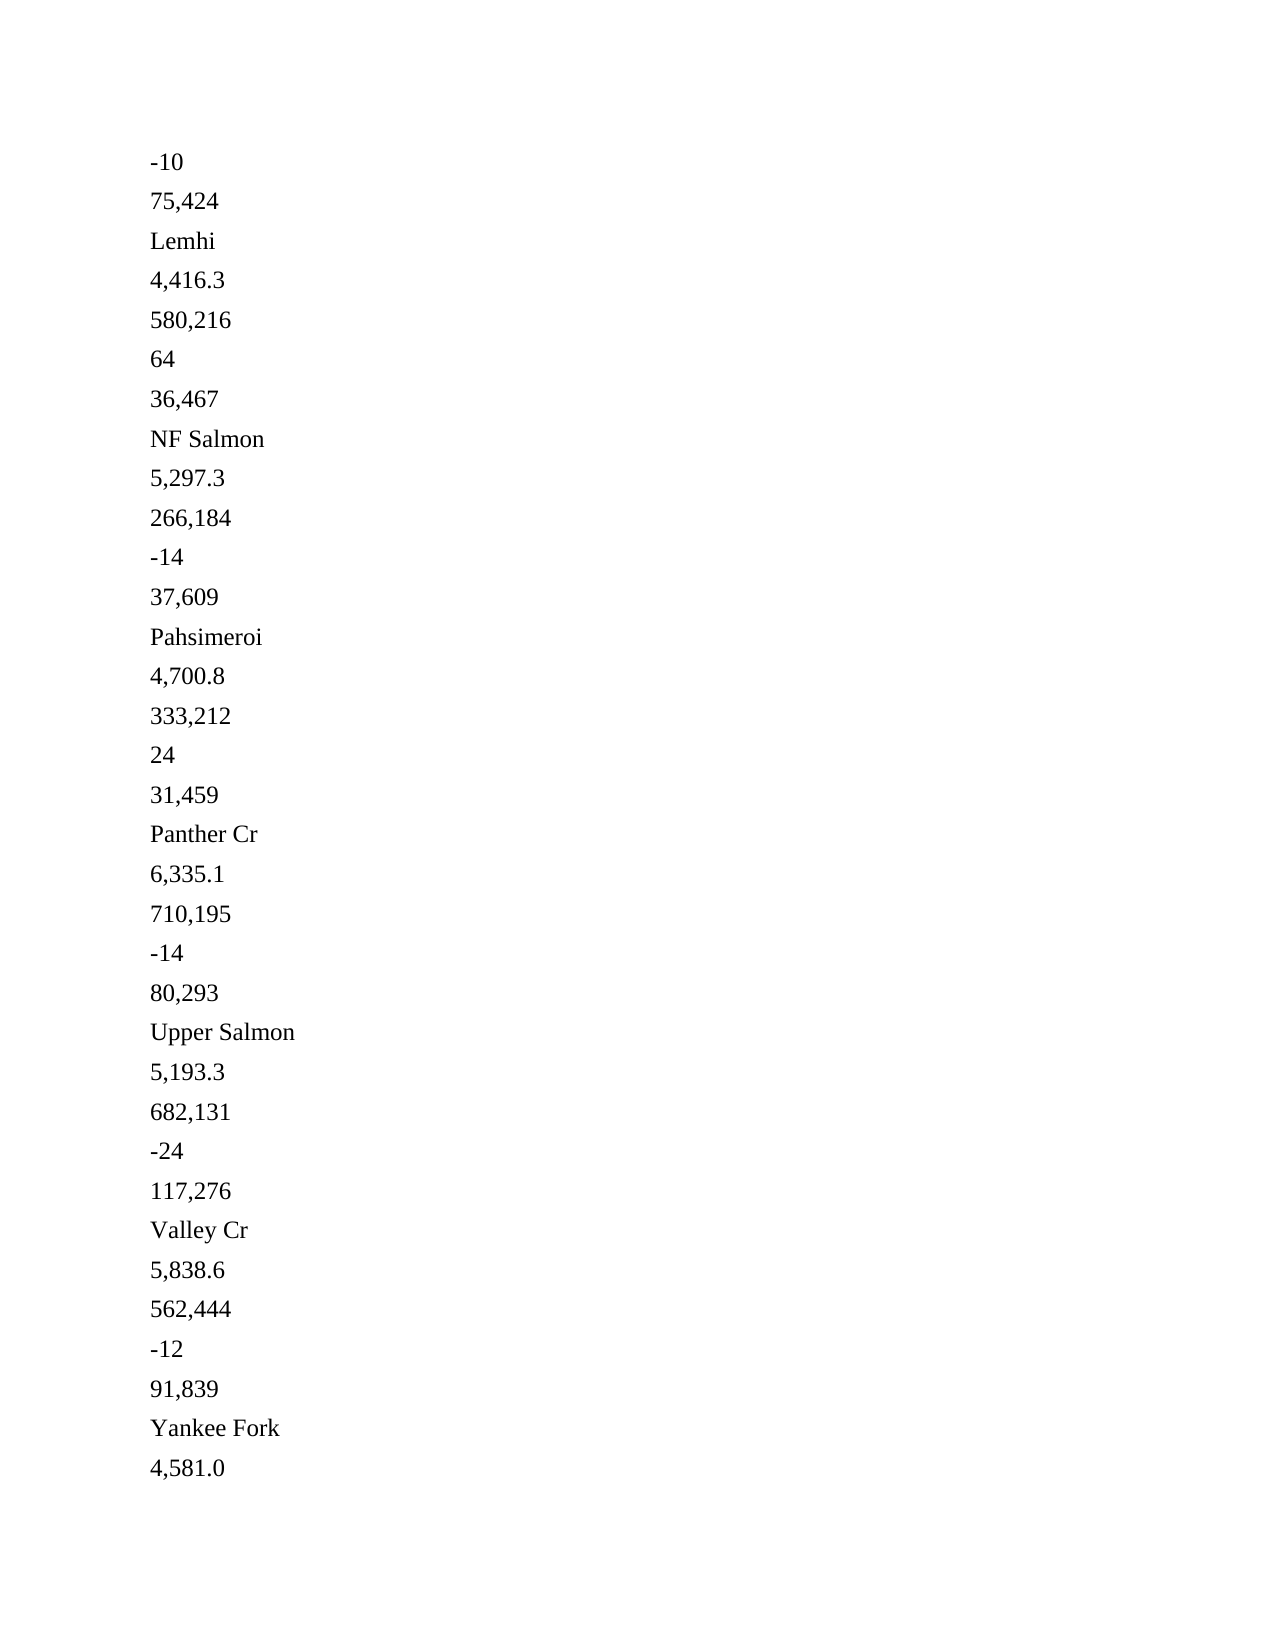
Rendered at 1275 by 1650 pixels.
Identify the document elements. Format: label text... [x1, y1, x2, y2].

text 562,444 [150, 1298, 1125, 1323]
text 64 [150, 348, 1125, 373]
text 4,416.3 [150, 269, 1125, 294]
text 682,131 [150, 1100, 1125, 1125]
text 117,276 [150, 1179, 1125, 1204]
text 333,212 [150, 704, 1125, 729]
text -12 [150, 1337, 1125, 1362]
text Upper Salmon [150, 1021, 1125, 1046]
text 5,838.6 [150, 1258, 1125, 1283]
text -10 [150, 150, 1125, 175]
text 5,297.3 [150, 467, 1125, 492]
text 6,335.1 [150, 862, 1125, 887]
text -14 [150, 942, 1125, 967]
text 24 [150, 744, 1125, 769]
text 75,424 [150, 189, 1125, 214]
text 580,216 [150, 308, 1125, 333]
text 5,193.3 [150, 1060, 1125, 1085]
text Pahsimeroi [150, 625, 1125, 650]
text NF Salmon [150, 427, 1125, 452]
text 710,195 [150, 902, 1125, 927]
text 80,293 [150, 981, 1125, 1006]
text -14 [150, 546, 1125, 571]
text -24 [150, 1139, 1125, 1164]
text Yankee Fork [150, 1417, 1125, 1442]
text 31,459 [150, 783, 1125, 808]
text 266,184 [150, 506, 1125, 531]
text 91,839 [150, 1377, 1125, 1402]
text Lemhi [150, 229, 1125, 254]
text 37,609 [150, 585, 1125, 610]
text 4,581.0 [150, 1456, 1125, 1481]
text 4,700.8 [150, 664, 1125, 689]
text 36,467 [150, 387, 1125, 412]
text Valley Cr [150, 1219, 1125, 1244]
text Panther Cr [150, 823, 1125, 848]
